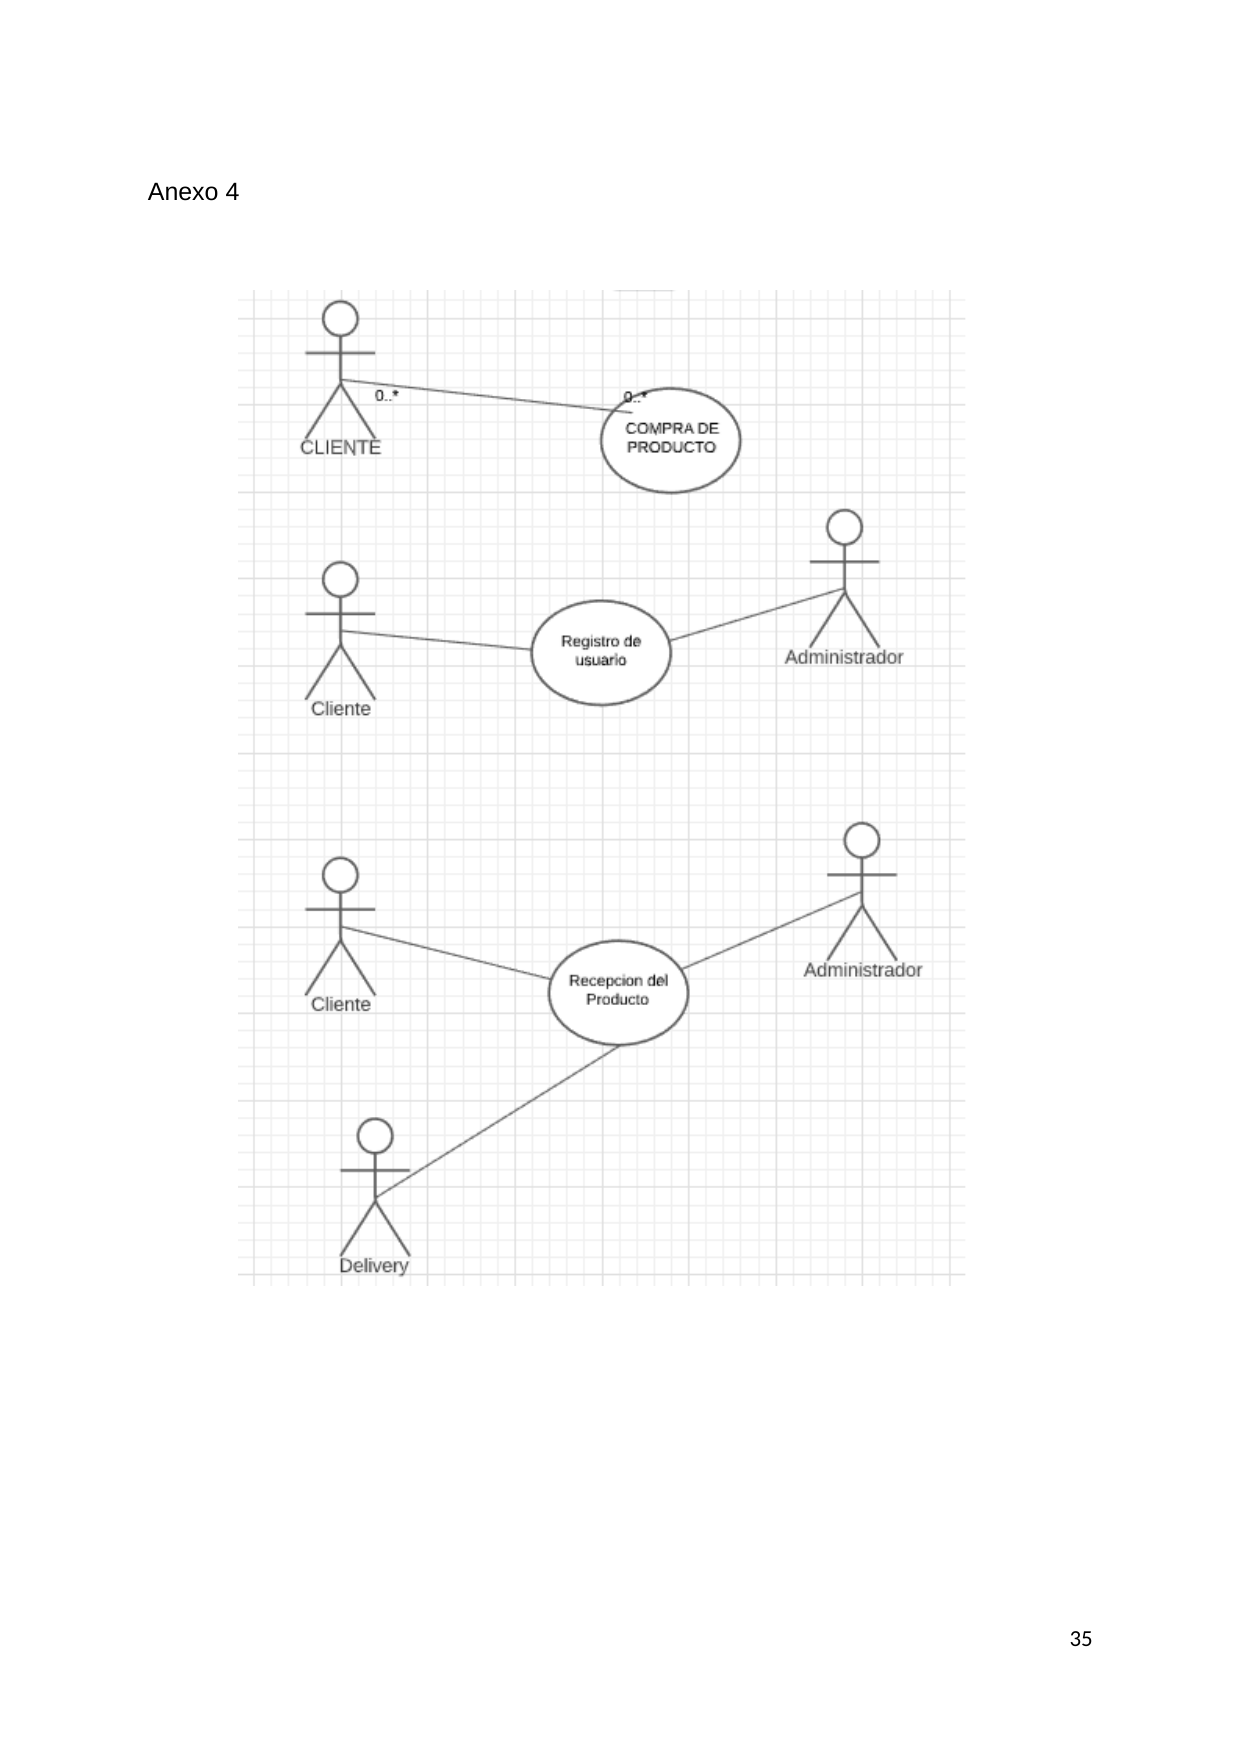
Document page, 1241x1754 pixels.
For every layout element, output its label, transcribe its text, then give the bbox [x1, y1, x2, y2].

picture [238, 290, 966, 1286]
text Anexo 4 [148, 177, 1092, 206]
